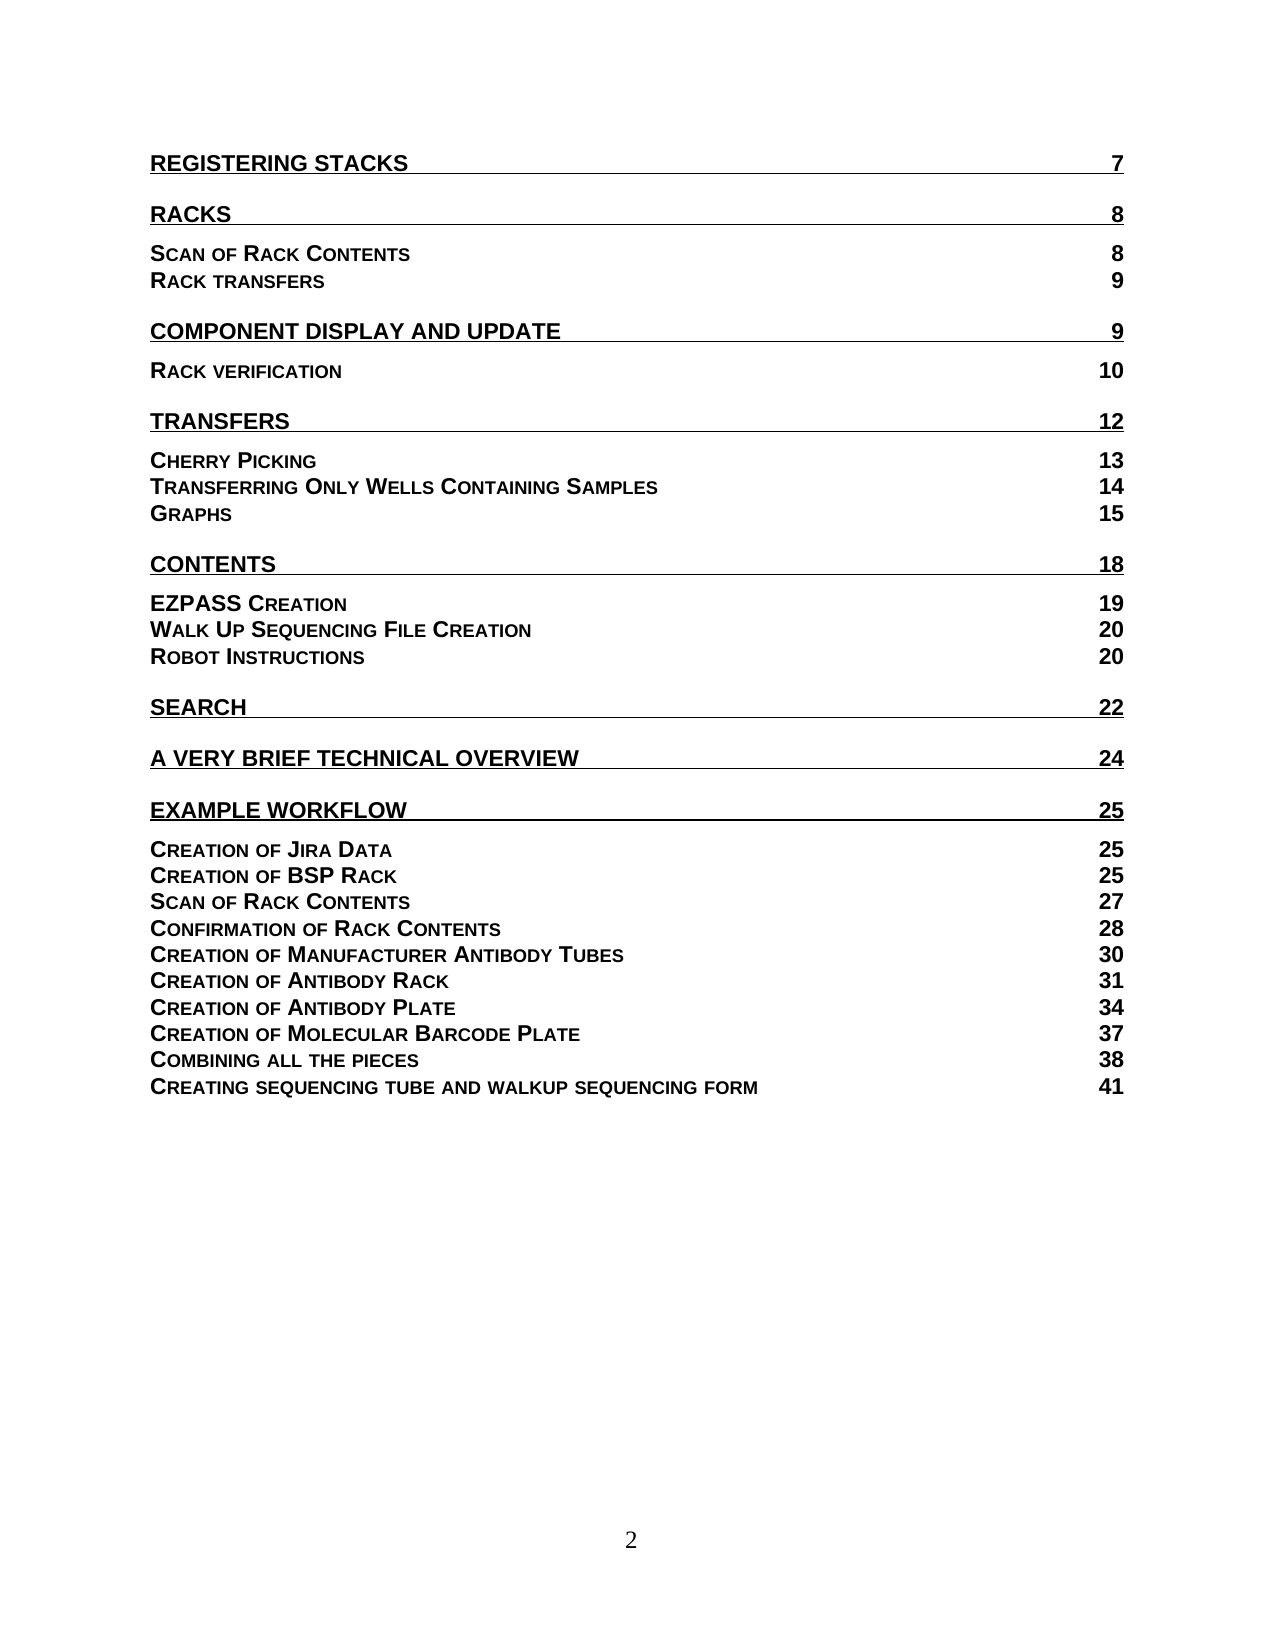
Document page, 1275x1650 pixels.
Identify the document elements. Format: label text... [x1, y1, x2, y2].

text Rack verification 10 [150, 357, 1125, 383]
text Creation of Manufacturer Antibody Tubes 30 [150, 941, 1125, 967]
text Cherry Picking 13 [150, 447, 1125, 473]
text Creation of BSP Rack 25 [150, 862, 1125, 888]
text Robot Instructions 20 [150, 643, 1125, 669]
text Transferring Only Wells Containing Samples 14 [150, 473, 1125, 500]
text A Very Brief Technical Overview 24 [150, 745, 1125, 772]
text Search 22 [150, 694, 1125, 720]
text Creating sequencing tube and walkup sequencing form 41 [150, 1073, 1125, 1099]
text Example Workflow 25 [150, 797, 1125, 823]
text Confirmation of Rack Contents 28 [150, 914, 1125, 941]
text Creation of Jira Data 25 [150, 836, 1125, 862]
text Creation of Antibody Rack 31 [150, 967, 1125, 994]
text Creation of Antibody Plate 34 [150, 994, 1125, 1020]
text Combining all the pieces 38 [150, 1046, 1125, 1073]
text Component display and update 9 [150, 318, 1125, 344]
text EZPASS Creation 19 [150, 590, 1125, 616]
text Racks 8 [150, 201, 1125, 228]
text Walk Up Sequencing File Creation 20 [150, 616, 1125, 643]
text Scan of Rack Contents 8 [150, 240, 1125, 267]
text Creation of Molecular Barcode Plate 37 [150, 1020, 1125, 1046]
text Transfers 12 [150, 408, 1125, 434]
text Registering stacks 7 [150, 150, 1125, 176]
text Contents 18 [150, 551, 1125, 577]
text Graphs 15 [150, 500, 1125, 526]
text Scan of Rack Contents 27 [150, 888, 1125, 914]
text Rack transfers 9 [150, 267, 1125, 293]
